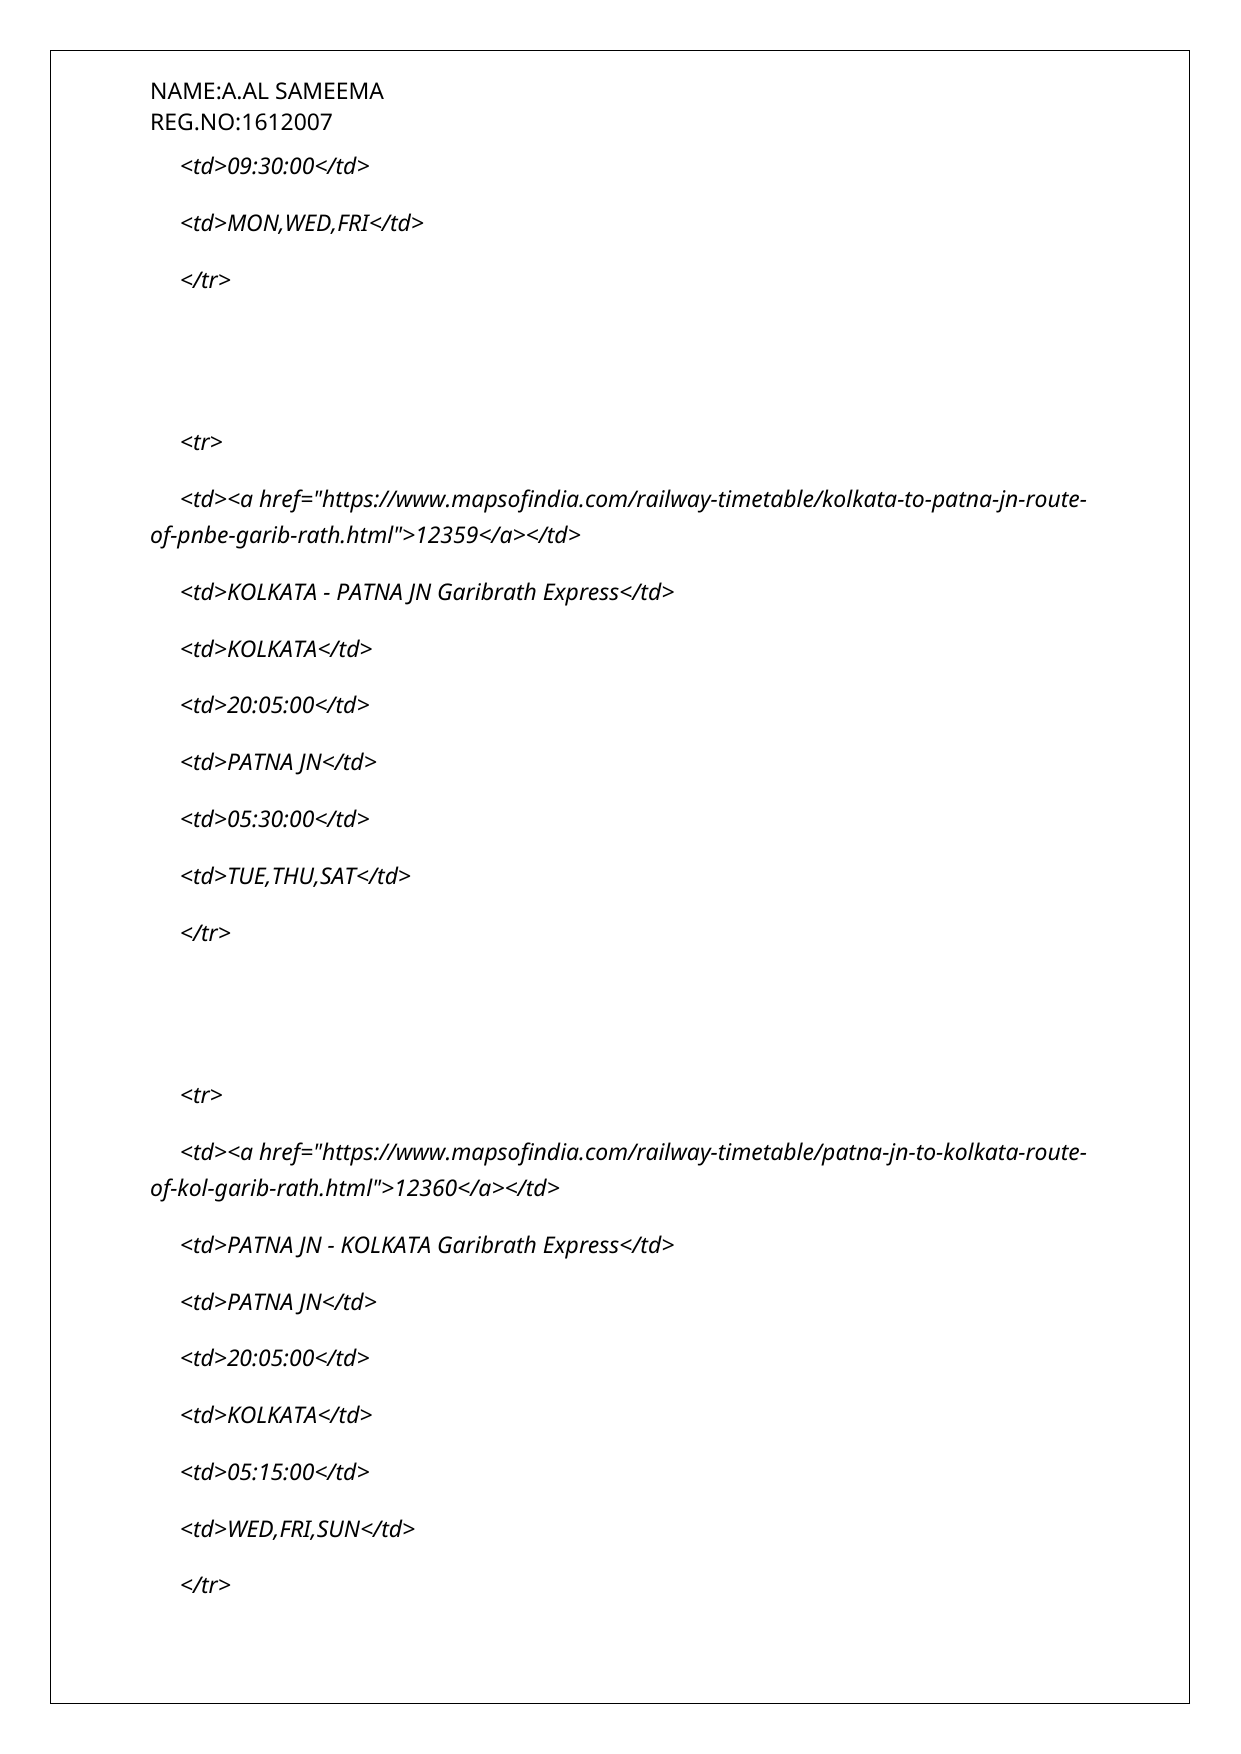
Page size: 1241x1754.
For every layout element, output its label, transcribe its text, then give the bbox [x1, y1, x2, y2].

text <td>MON,WED,FRI</td> [150, 207, 1090, 238]
text <tr> [150, 1079, 1090, 1111]
text <td>PATNA JN - KOLKATA Garibrath Express</td> [150, 1229, 1090, 1260]
text <td>05:15:00</td> [150, 1456, 1090, 1487]
text <tr> [150, 426, 1090, 458]
text </tr> [150, 916, 1090, 948]
text <td><a href="https://www.mapsofindia.com/railway-timetable/kolkata-to-patna-jn-route-of-pnbe-garib-rath.html">12359</a></td> [150, 483, 1090, 550]
text </tr> [150, 1569, 1090, 1601]
text <td>TUE,THU,SAT</td> [150, 860, 1090, 891]
text <td>KOLKATA</td> [150, 633, 1090, 664]
text <td>05:30:00</td> [150, 803, 1090, 834]
text <td><a href="https://www.mapsofindia.com/railway-timetable/patna-jn-to-kolkata-route-of-kol-garib-rath.html">12360</a></td> [150, 1136, 1090, 1203]
text <td>KOLKATA</td> [150, 1399, 1090, 1430]
text <td>WED,FRI,SUN</td> [150, 1513, 1090, 1544]
text </tr> [150, 263, 1090, 295]
text <td>PATNA JN</td> [150, 746, 1090, 777]
text <td>PATNA JN</td> [150, 1286, 1090, 1317]
text <td>KOLKATA - PATNA JN Garibrath Express</td> [150, 576, 1090, 607]
text <td>09:30:00</td> [150, 150, 1090, 181]
text <td>20:05:00</td> [150, 689, 1090, 721]
text <td>20:05:00</td> [150, 1342, 1090, 1373]
